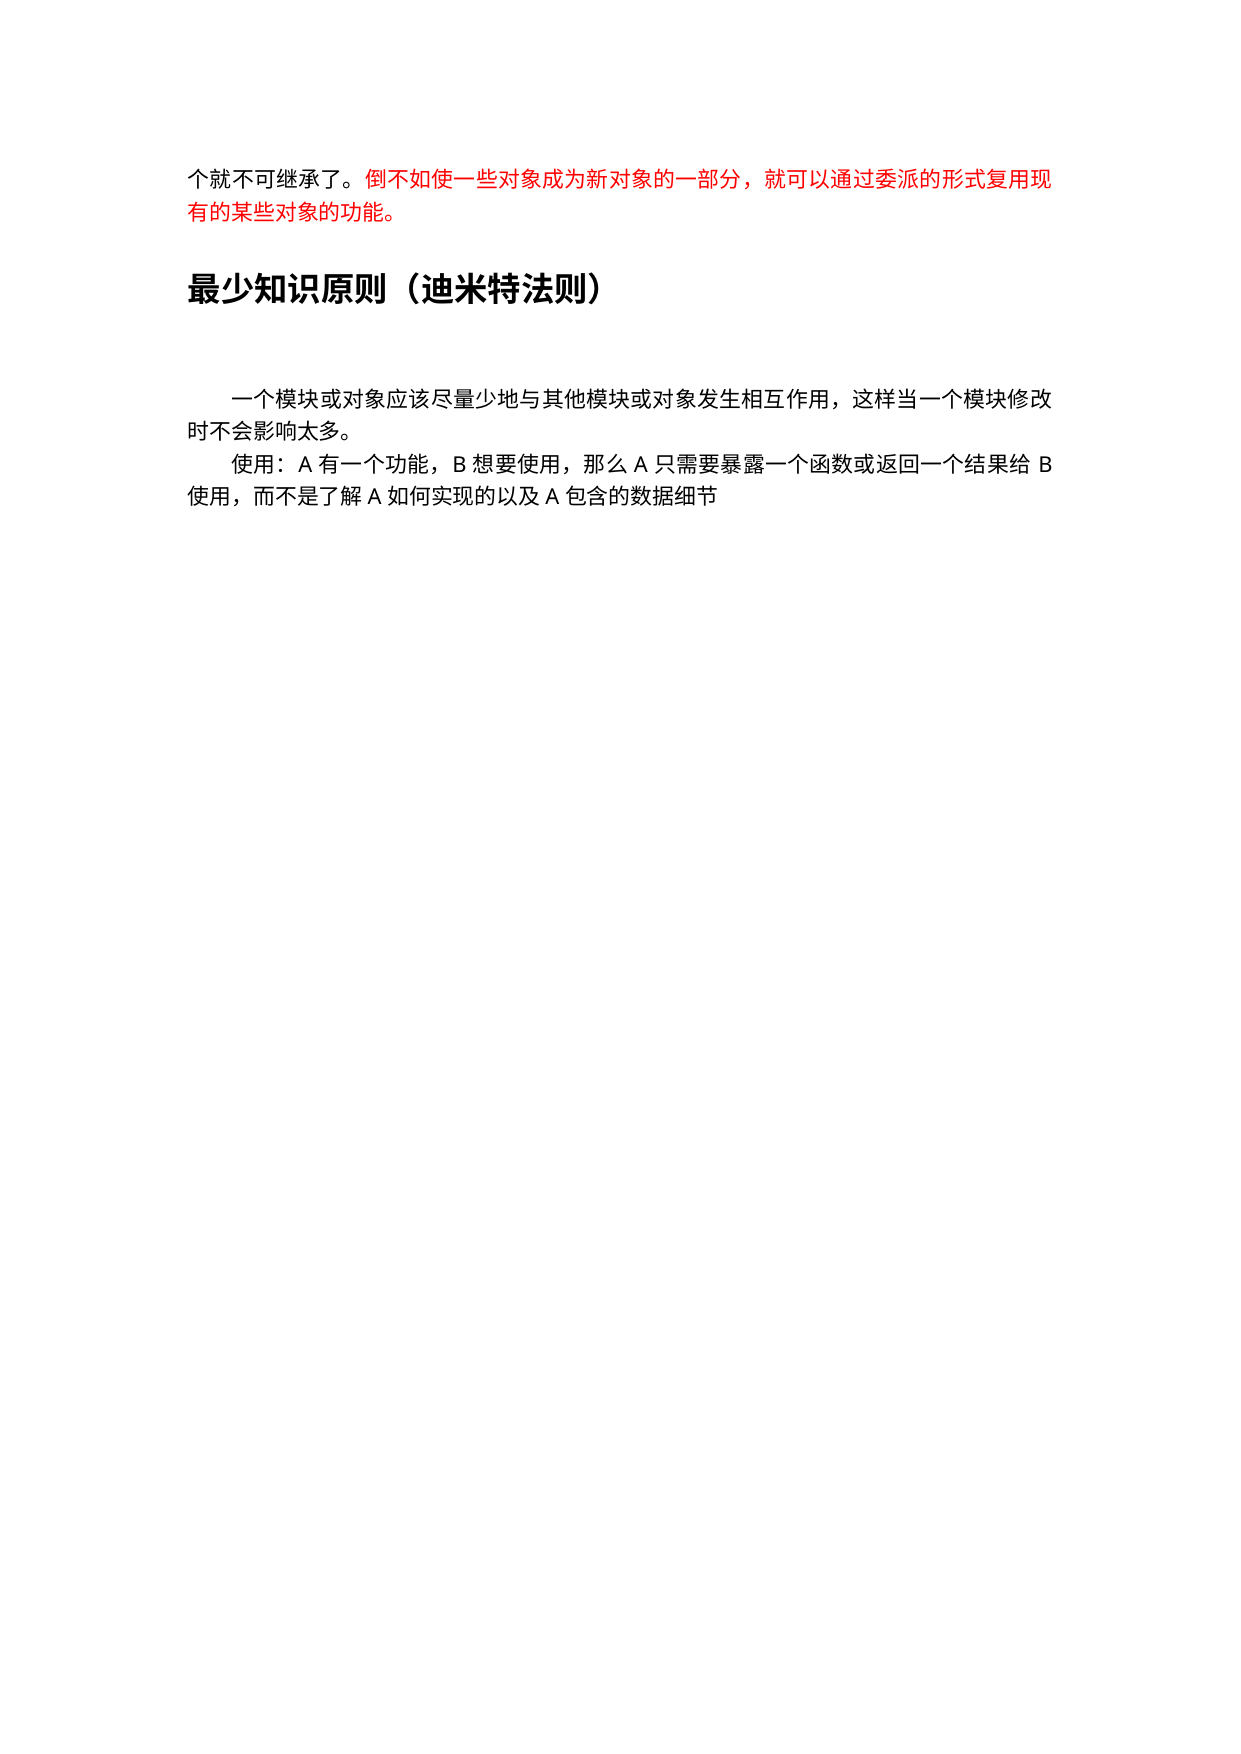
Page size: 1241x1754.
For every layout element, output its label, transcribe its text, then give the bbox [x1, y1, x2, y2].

text 一个模块或对象应该尽量少地与其他模块或对象发生相互作用，这样当一个模块修改时不会影响太多。 [187, 381, 1053, 446]
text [187, 162, 1053, 227]
text 使用：A 有一个功能，B 想要使用，那么 A 只需要暴露一个函数或返回一个结果给 B 使用，而不是了解 A 如何实现的以及 A 包含的数据细节 [187, 446, 1053, 511]
subtitle 最少知识原则（迪米特法则） [187, 254, 1053, 319]
